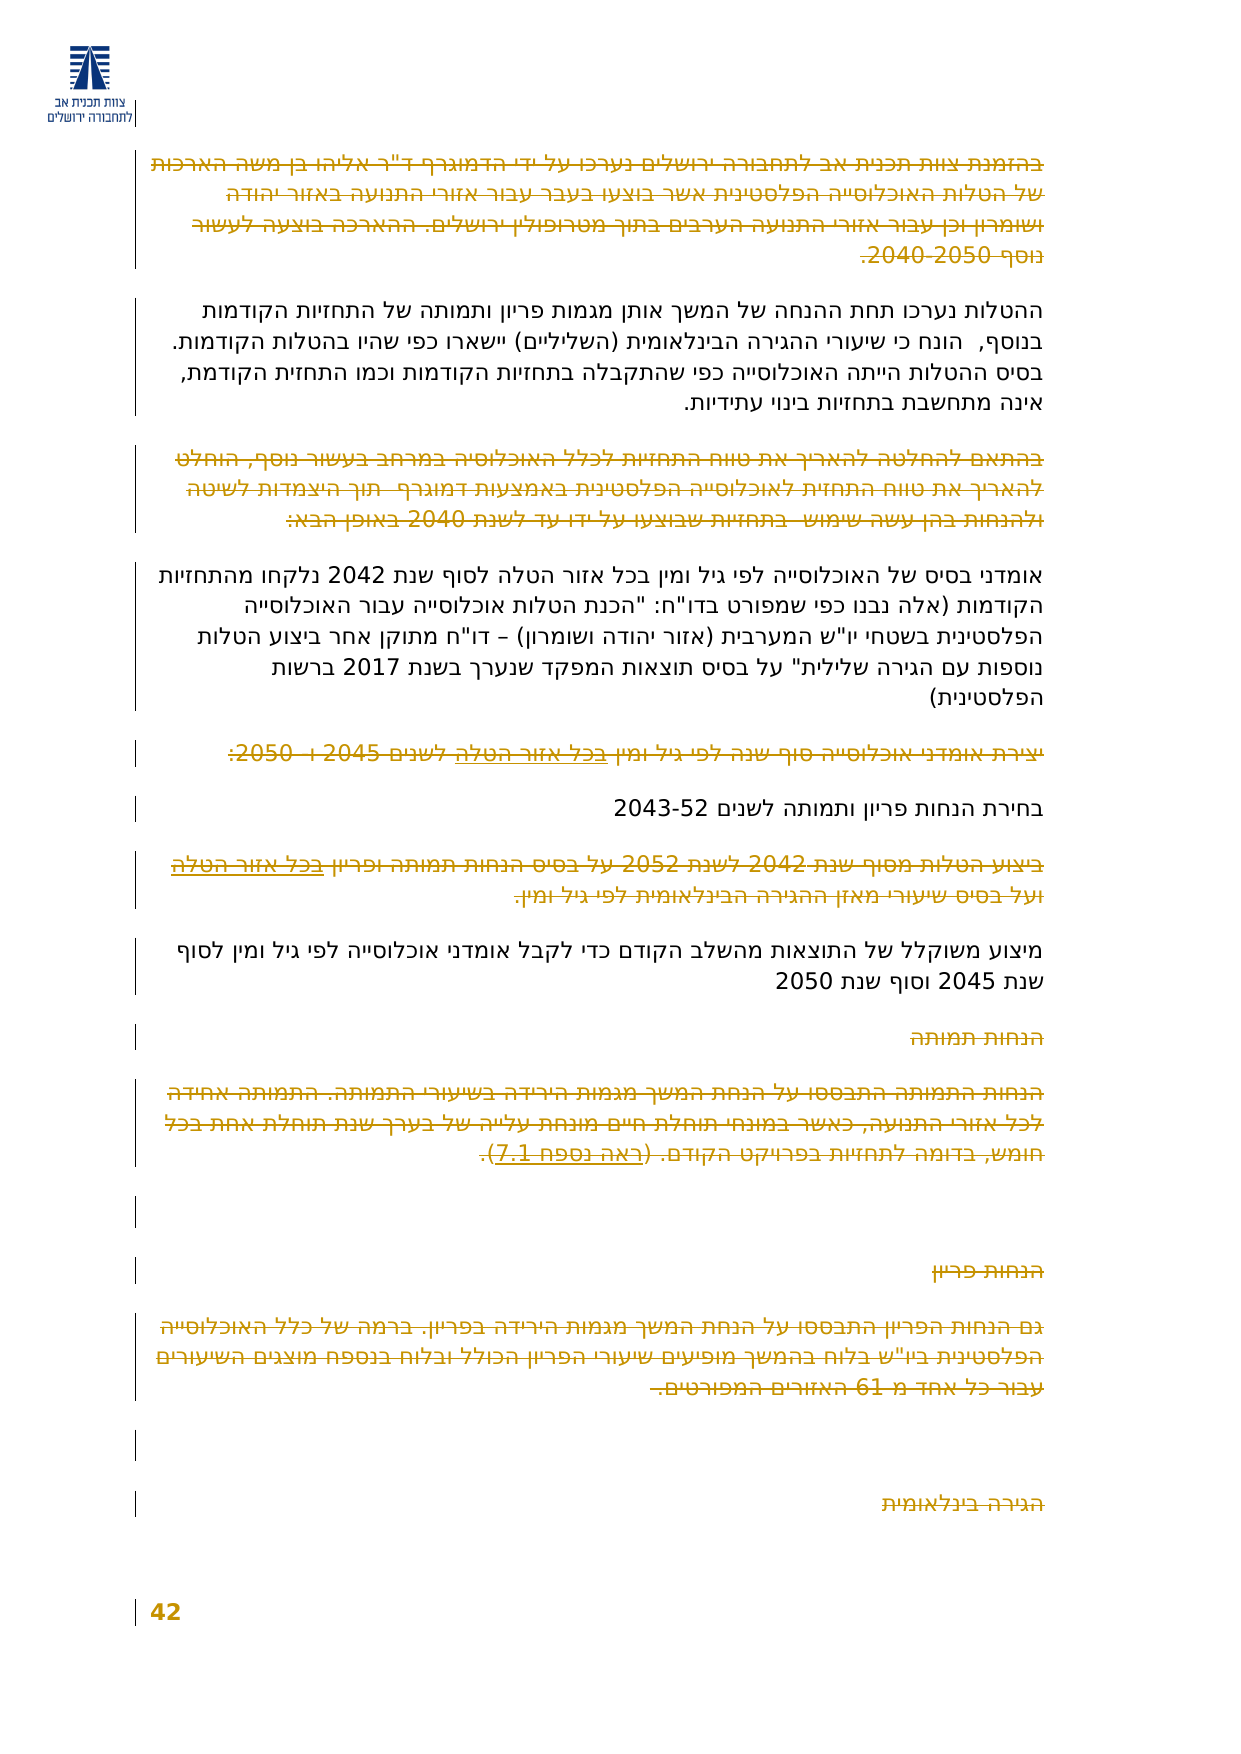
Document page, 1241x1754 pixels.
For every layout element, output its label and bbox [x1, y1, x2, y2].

picture [28, 18, 150, 150]
